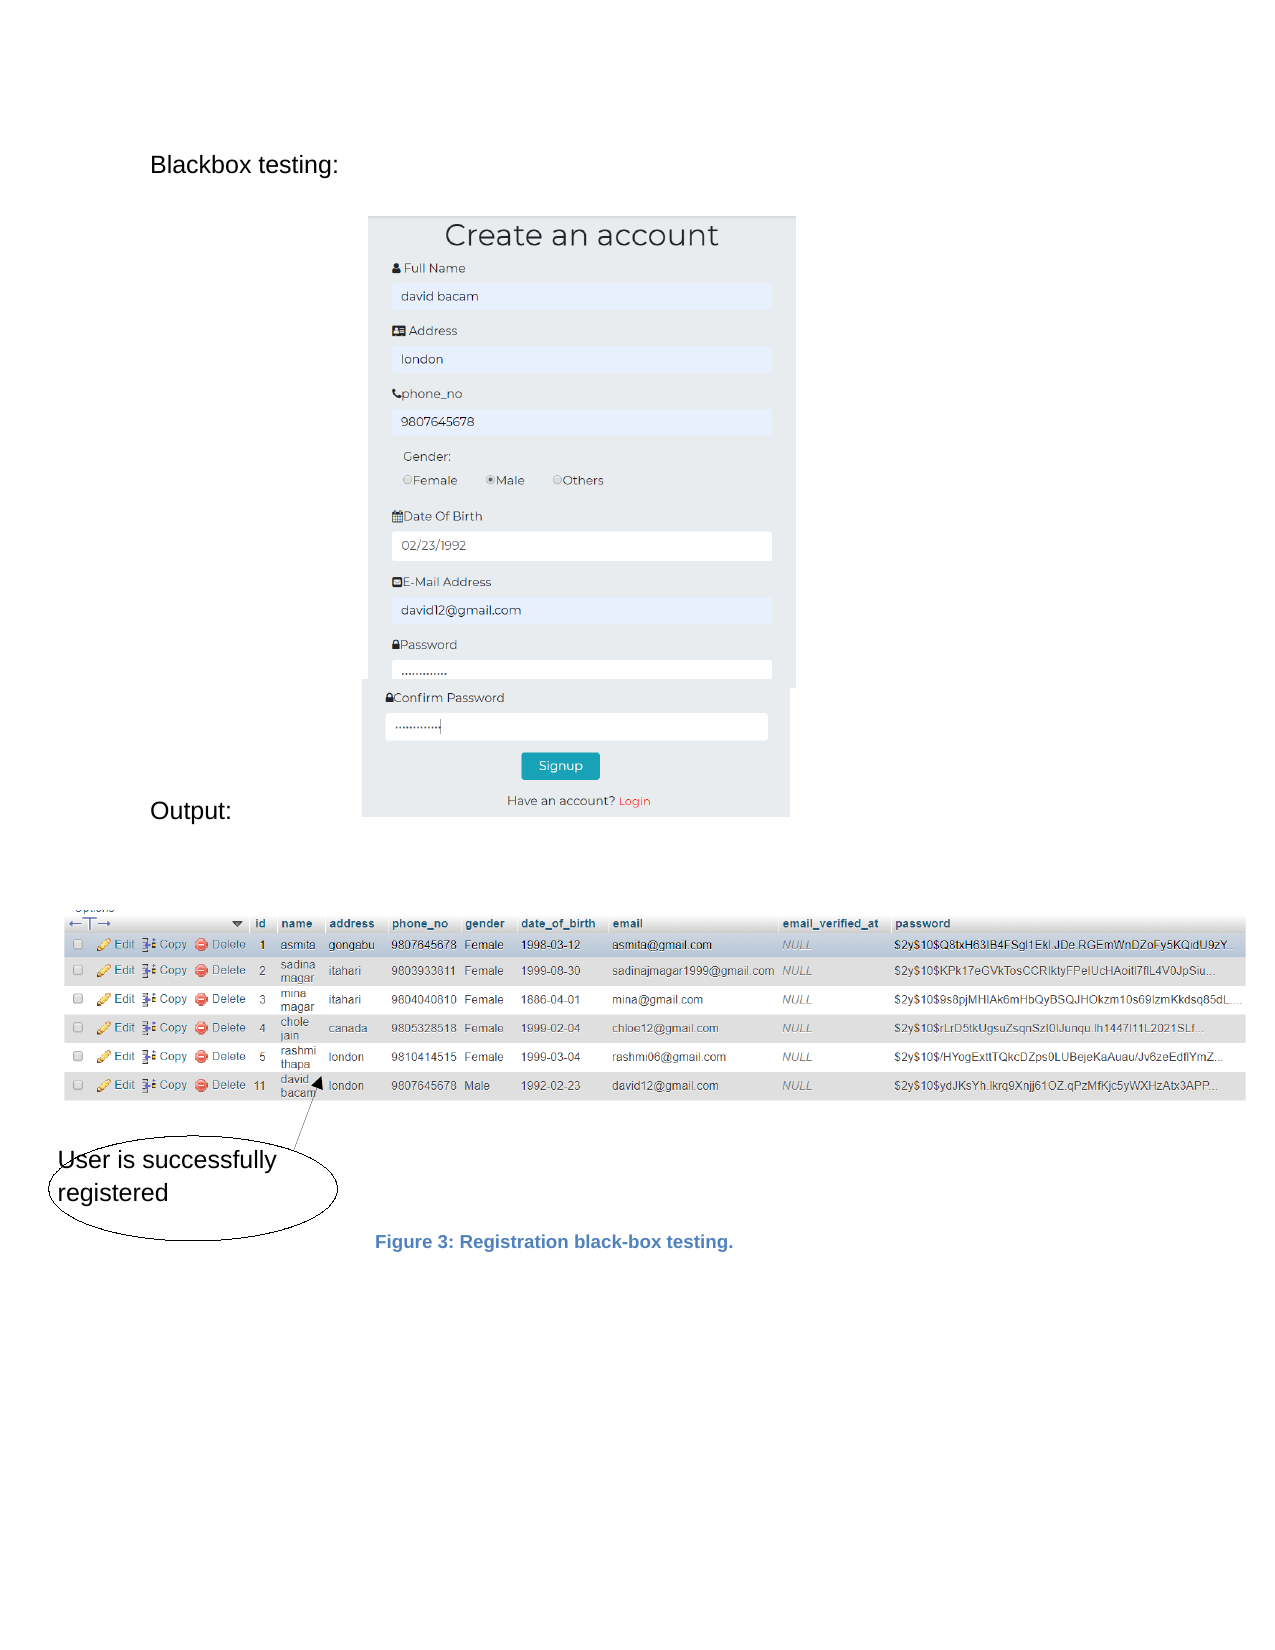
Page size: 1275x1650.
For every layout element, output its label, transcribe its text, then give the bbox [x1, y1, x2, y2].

text Output: [150, 796, 1125, 825]
picture [361, 216, 797, 817]
text Blackbox testing: [150, 150, 1125, 179]
picture [64, 910, 1244, 1111]
